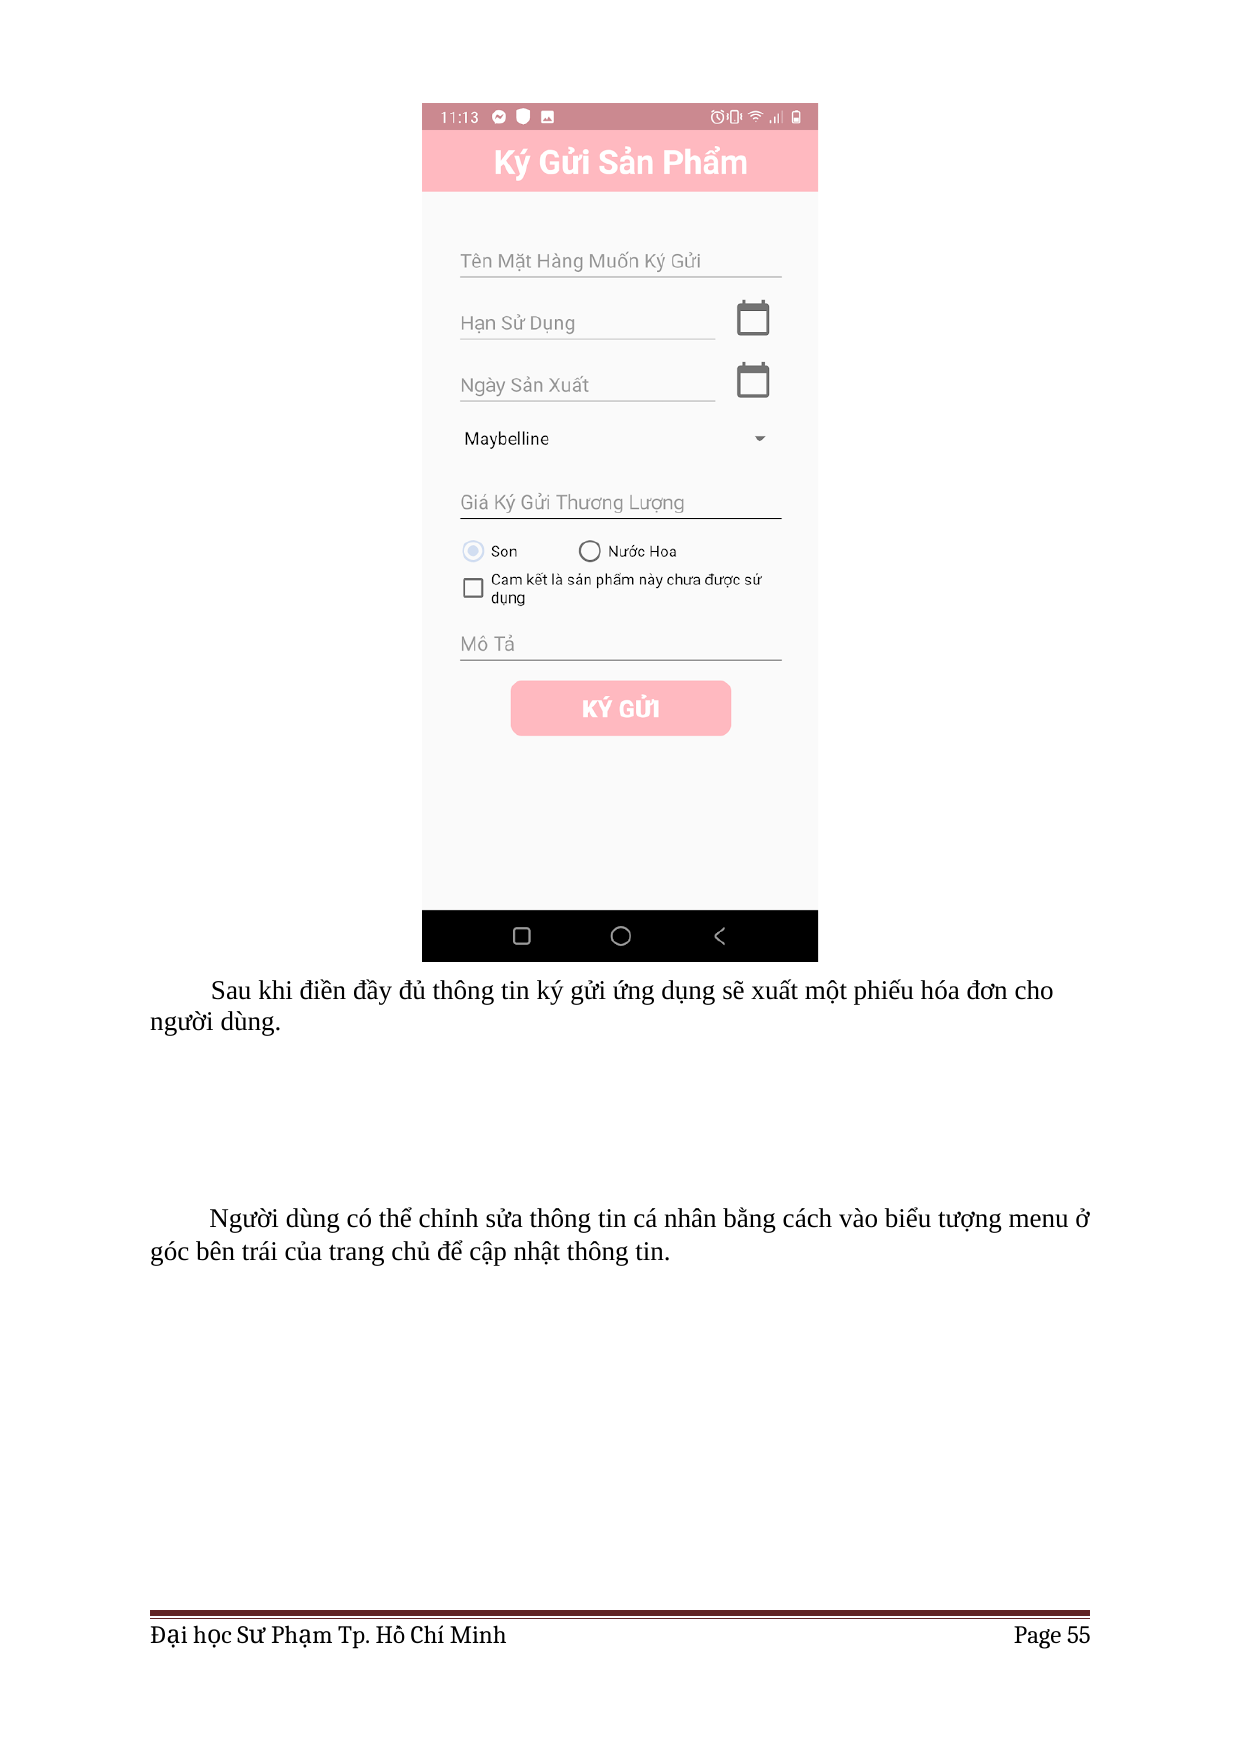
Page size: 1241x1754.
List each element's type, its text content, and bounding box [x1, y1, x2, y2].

picture [422, 103, 819, 962]
text Sau khi điền đầy đủ thông tin ký gửi ứng dụng sẽ xuất một phiếu hóa đơn cho người dùng. [150, 974, 1090, 1037]
list Người dùng có thể chỉnh sửa thông tin cá nhân bằng cách vào biểu tượng menu ở góc bên trái của trang chủ để cập nhật thông tin. [150, 1202, 1090, 1266]
